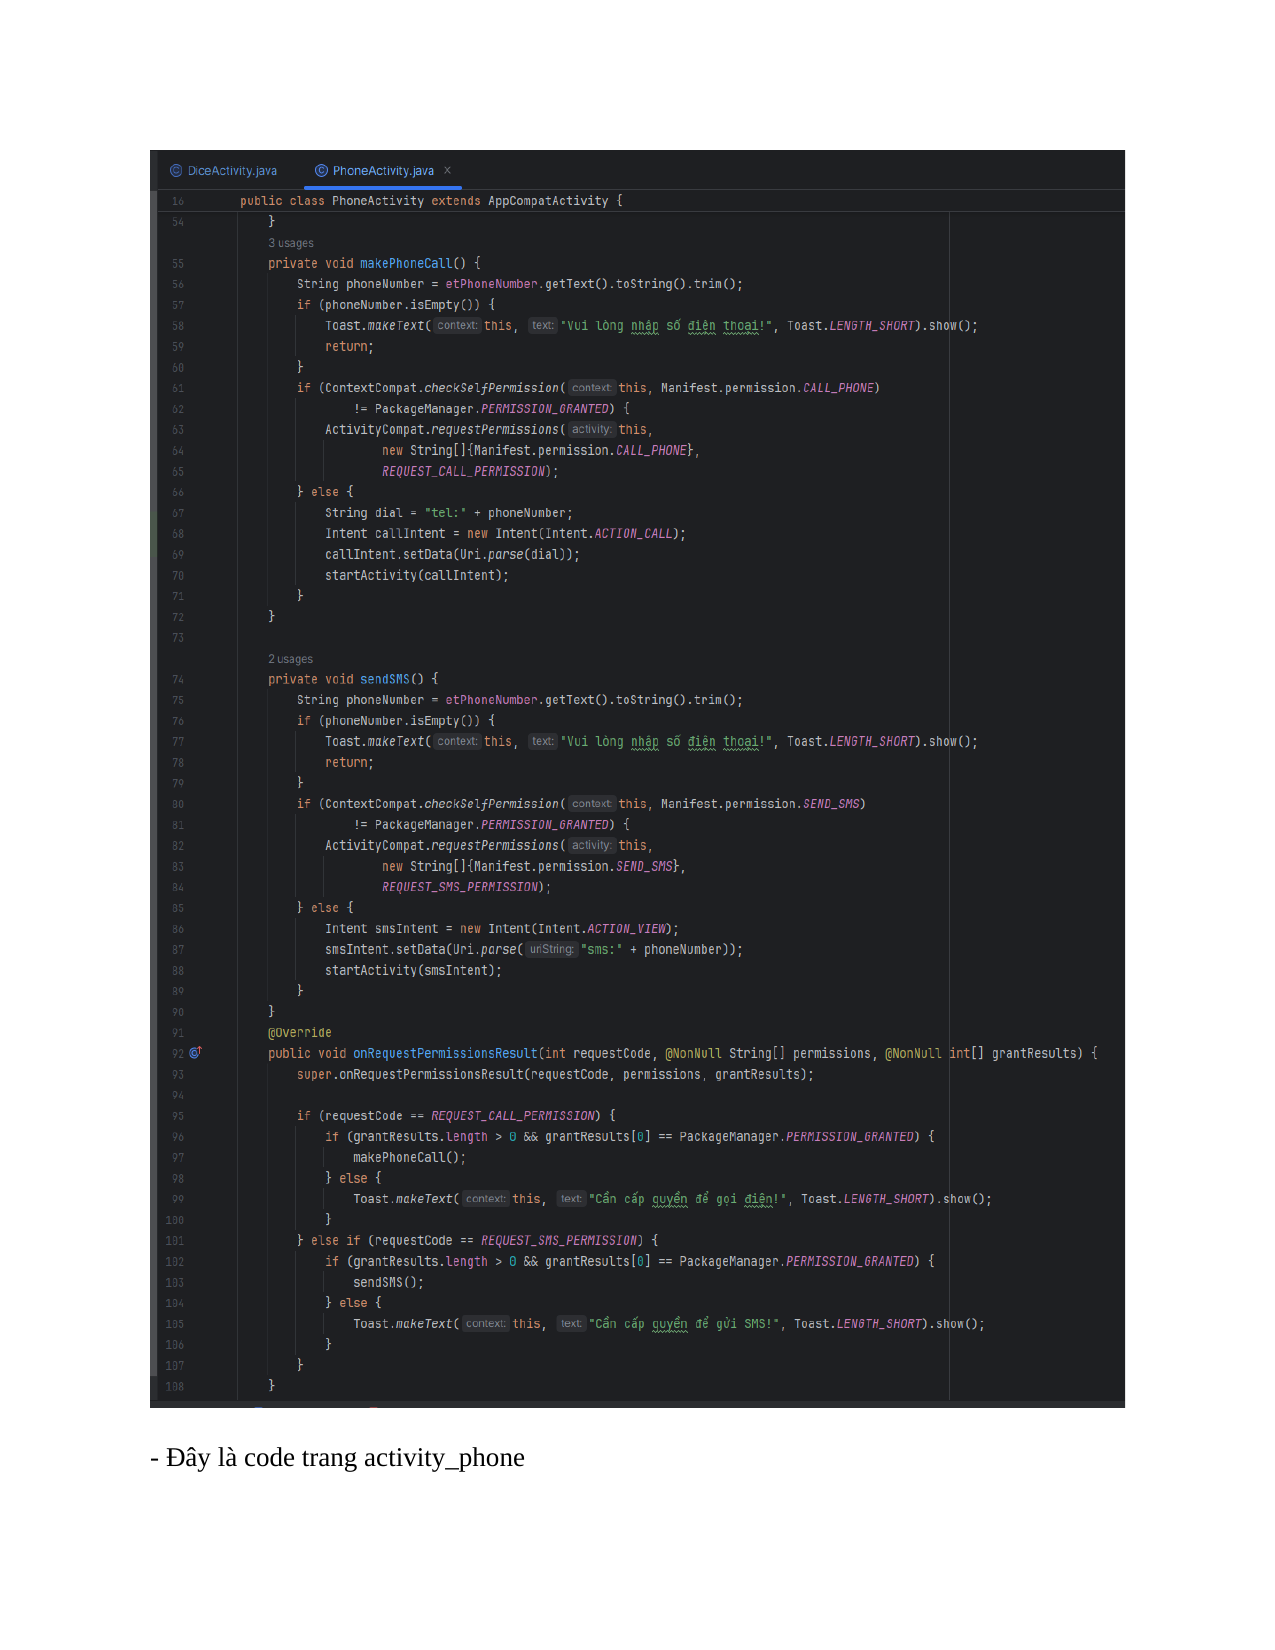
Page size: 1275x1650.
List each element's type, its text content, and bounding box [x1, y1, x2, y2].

picture [150, 150, 1125, 1408]
text - Đây là code trang activity_phone [150, 1441, 1125, 1472]
